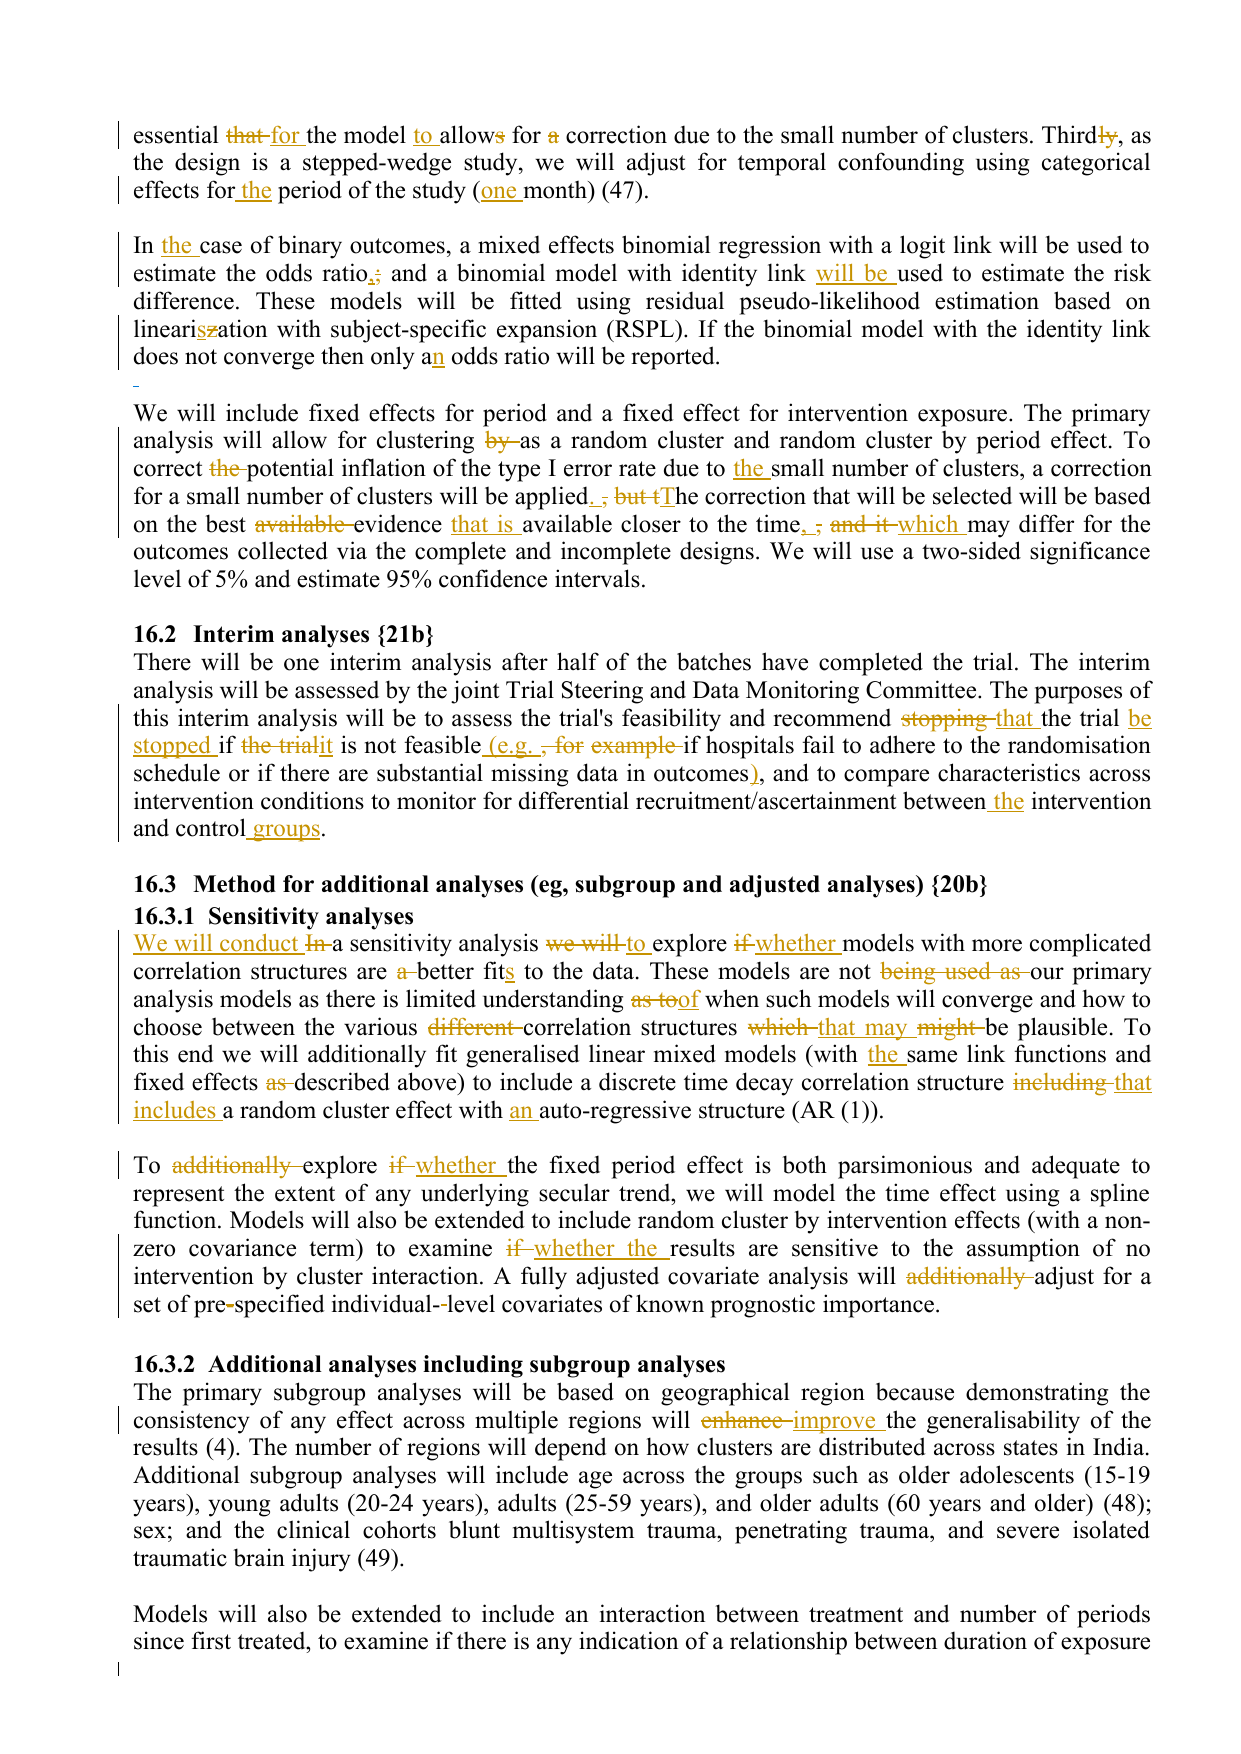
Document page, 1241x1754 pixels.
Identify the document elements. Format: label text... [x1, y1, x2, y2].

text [133, 1600, 1152, 1655]
text The primary subgroup analyses will be based on geographical region because demonstrating the consistency of any effect across multiple regions will the generalisability of the results (4). The number of regions will depend on how clusters are distributed across states in India. Additional subgroup analyses will include age across the groups such as older adolescents (15-19 years), young adults (20-24 years), adults (25-59 years), and older adults (60 years and older) (48); sex; and the clinical cohorts blunt multisystem trauma, penetrating trauma, and severe isolated traumatic brain injury (49). [133, 1378, 1152, 1572]
subtitle Interim analyses {21b} [133, 621, 1152, 648]
text a sensitivity analysis explore models with more complicated correlation structures are better fit to the data. These models are not our primary analysis models as there is limited understanding when such models will converge and how to choose between the various correlation structures be plausible. To this end we will additionally fit generalised linear mixed models (with same link functions and fixed effects described above) to include a discrete time decay correlation structure a random cluster effect with auto-regressive structure (AR (1)). [133, 929, 1152, 1123]
text To explore the fixed period effect is both parsimonious and adequate to represent the extent of any underlying secular trend, we will model the time effect using a spline function. Models will also be extended to include random cluster by intervention effects (with a non-zero covariance term) to examine results are sensitive to the assumption of no intervention by cluster interaction. A fully adjusted covariate analysis will adjust for a set of prespecified individual-level covariates of known prognostic importance. [133, 1151, 1152, 1317]
text We will include fixed effects for period and a fixed effect for intervention exposure. The primary analysis will allow for clustering as a random cluster and random cluster by period effect. To correct potential inflation of the type I error rate due to small number of clusters, a correction for a small number of clusters will be applied he correction that will be selected will be based on the best evidence available closer to the time may differ for the outcomes collected via the complete and incomplete designs. We will use a two-sided significance level of 5% and estimate 95% confidence intervals. [133, 399, 1152, 593]
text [133, 121, 1152, 204]
text In case of binary outcomes, a mixed effects binomial regression with a logit link will be used to estimate the odds ratio and a binomial model with identity link used to estimate the risk difference. These models will be fitted using residual pseudo-likelihood estimation based on lineariation with subject-specific expansion (RSPL). If the binomial model with the identity link does not converge then only a odds ratio will be reported. [133, 232, 1152, 370]
text There will be one interim analysis after half of the batches have completed the trial. The interim analysis will be assessed by the joint Trial Steering and Data Monitoring Committee. The purposes of this interim analysis will be to assess the trial's feasibility and recommend the trial if is not feasible if hospitals fail to adhere to the randomisation schedule or if there are substantial missing data in outcomes, and to compare characteristics across intervention conditions to monitor for differential recruitment/ascertainment between intervention and control. [133, 648, 1152, 842]
subtitle Sensitivity analyses [133, 902, 1152, 929]
subtitle Additional analyses including subgroup analyses [133, 1350, 1152, 1378]
subtitle Method for additional analyses (eg, subgroup and adjusted analyses) {20b} [133, 870, 1152, 898]
